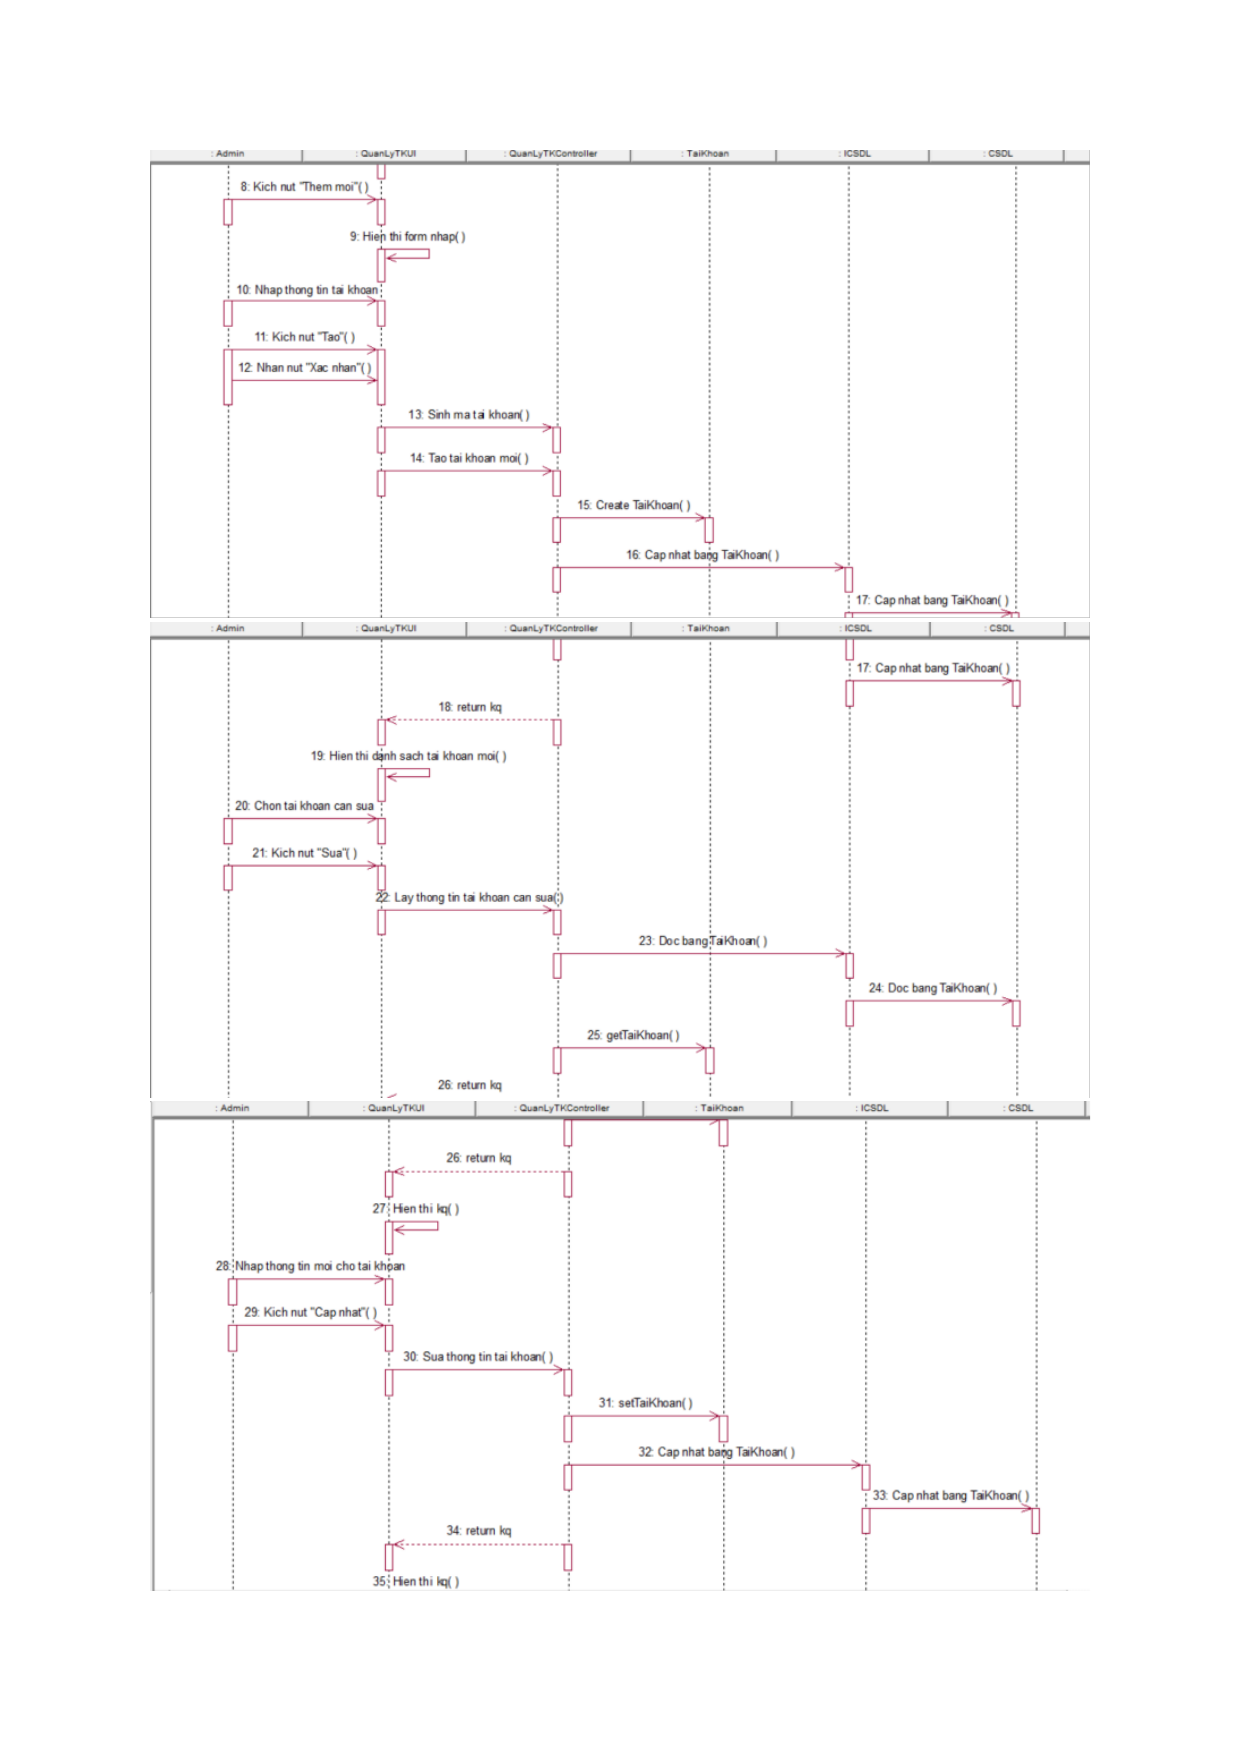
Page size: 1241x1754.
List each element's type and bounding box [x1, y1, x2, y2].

picture [150, 150, 1091, 619]
picture [150, 622, 1091, 1098]
picture [150, 1101, 1091, 1591]
